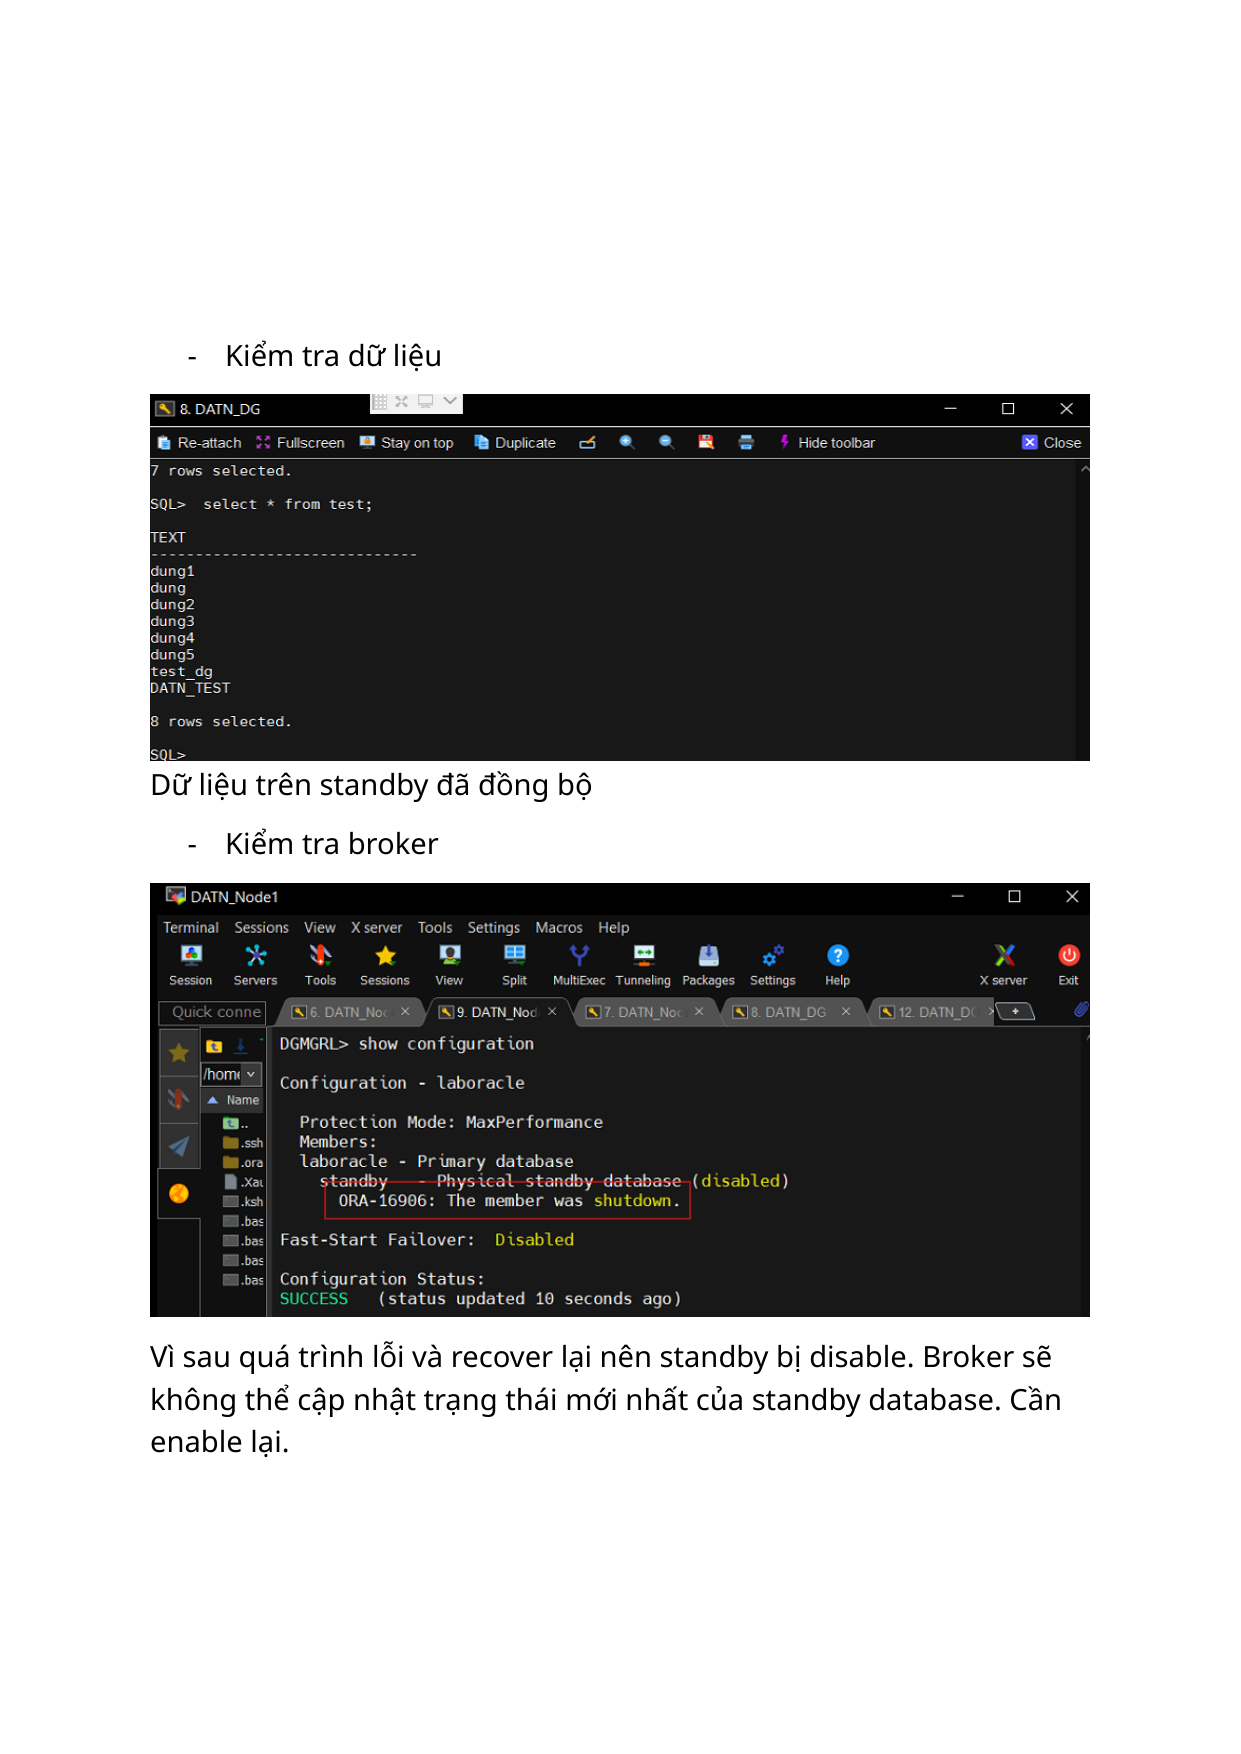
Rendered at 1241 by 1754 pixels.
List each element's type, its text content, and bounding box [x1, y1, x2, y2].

picture [150, 394, 1090, 761]
list Kiểm tra broker [187, 823, 1090, 863]
picture [150, 883, 1090, 1317]
text Dữ liệu trên standby đã đồng bộ [150, 761, 1090, 804]
text Vì sau quá trình lỗi và recover lại nên standby bị disable. Broker sẽ không thể cập nhật trạng thái mới nhất của standby database. Cần enable lại. [150, 1336, 1090, 1461]
list Kiểm tra dữ liệu [187, 335, 1090, 375]
